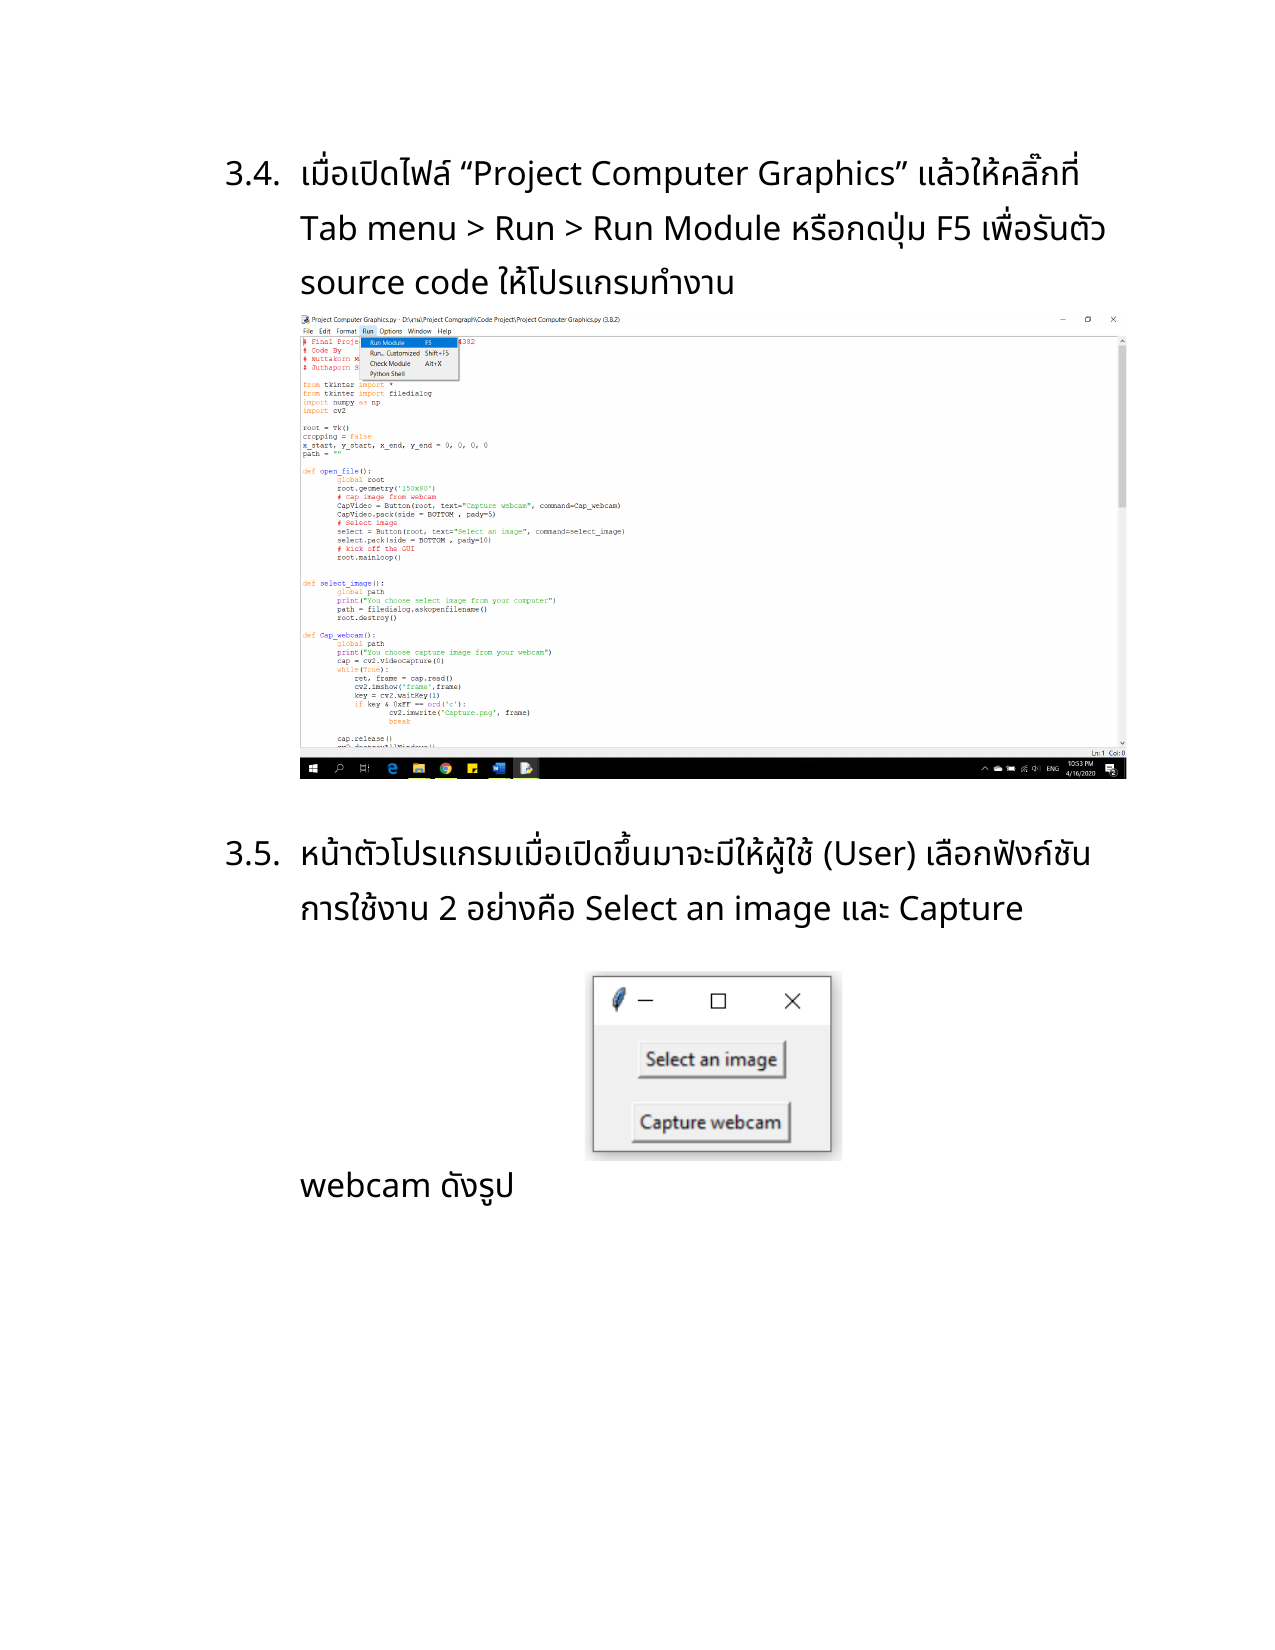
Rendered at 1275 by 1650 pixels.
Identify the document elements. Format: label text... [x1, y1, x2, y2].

picture [300, 313, 1127, 779]
list เมื่อเปิดไฟล์ “Project Computer Graphics” แล้วให้คลิ๊กที่ Tab menu > Run > Run Module หรือกดปุ่ม F5 เพื่อรันตัว source code ให้โปรแกรมทำงาน [225, 150, 1125, 310]
list หน้าตัวโปรแกรมเมื่อเปิดขึ้นมาจะมีให้ผู้ใช้ (User) เลือกฟังก์ชันการใช้งาน 2 อย่างคือ Select an image และ Capture webcam ดังรูป [225, 830, 1125, 1242]
picture [584, 971, 843, 1161]
